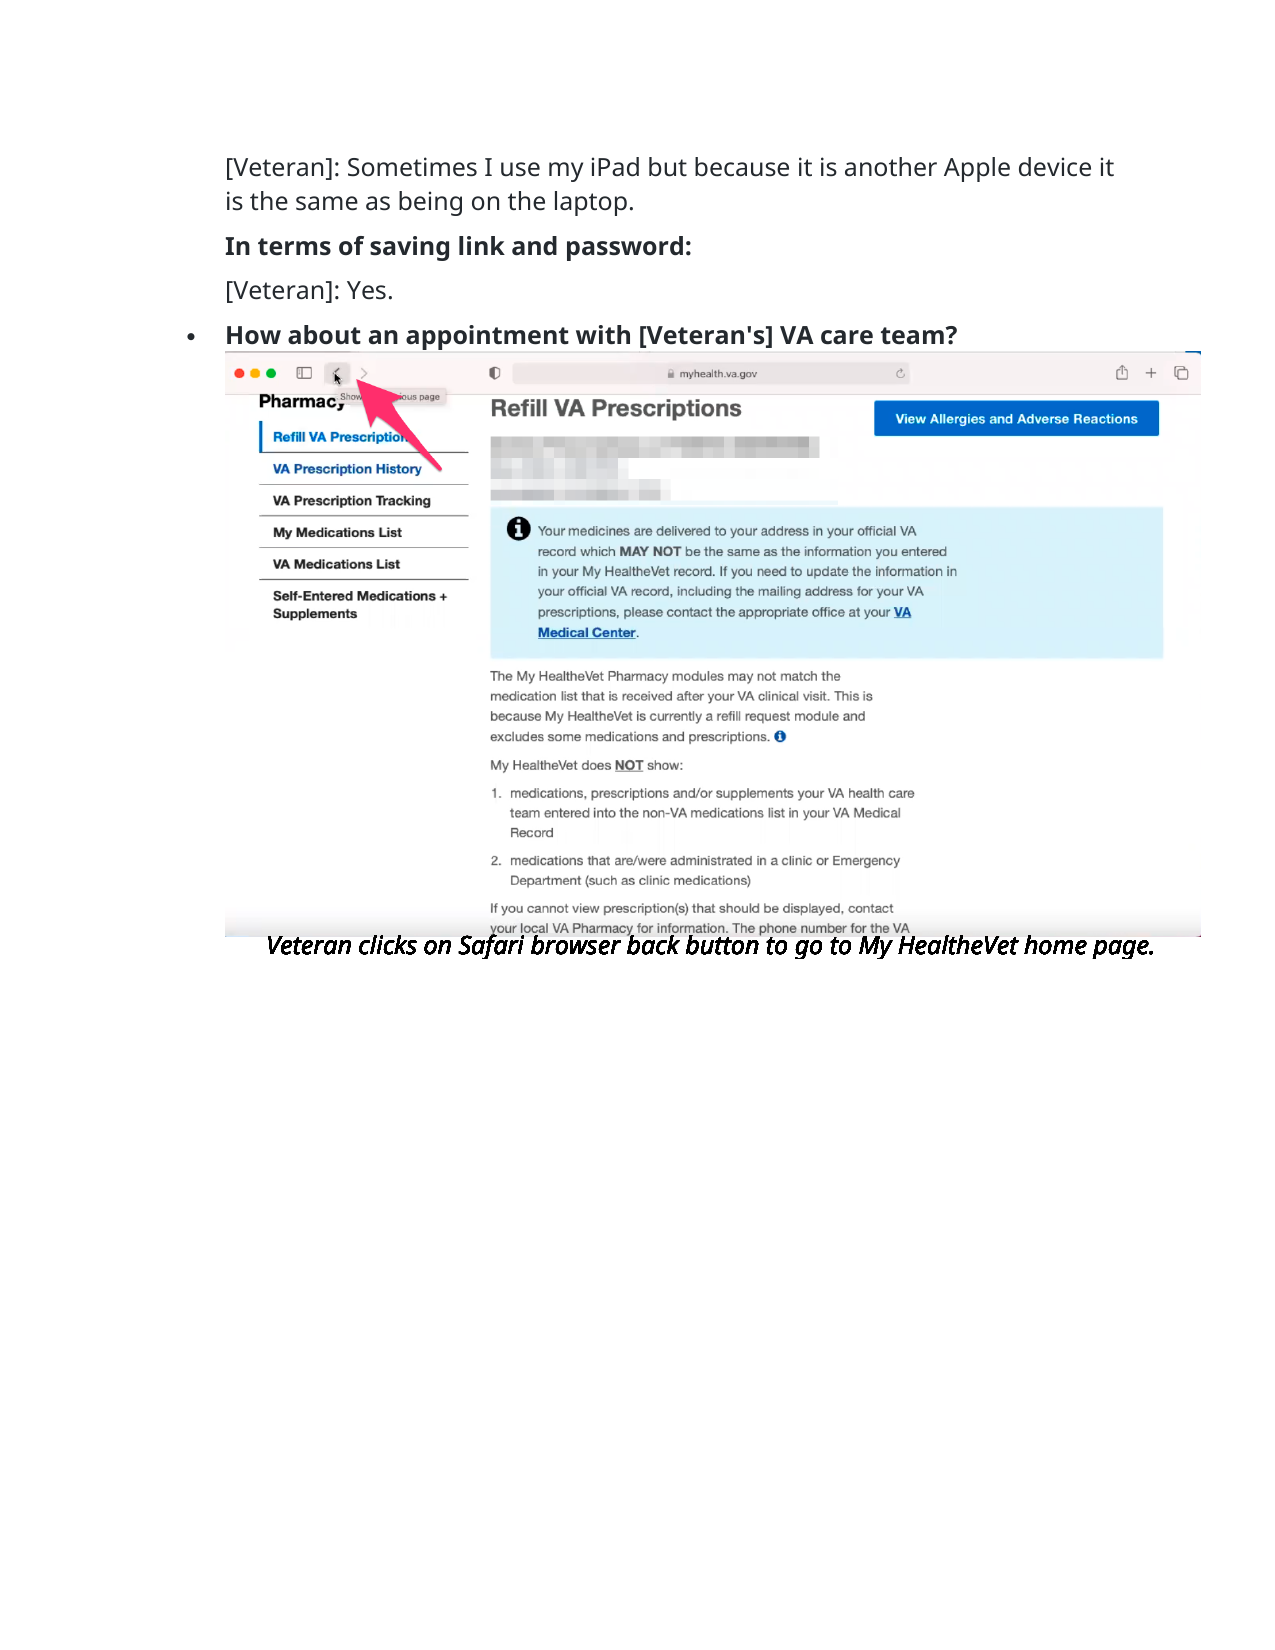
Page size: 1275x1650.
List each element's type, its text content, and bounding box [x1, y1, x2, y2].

text [Veteran]: Sometimes I use my iPad but because it is another Apple device it is the same as being on the laptop. [225, 150, 1125, 218]
text In terms of saving link and password: [225, 228, 1125, 263]
text [Veteran]: Yes. [225, 273, 1125, 307]
picture [225, 351, 1201, 937]
